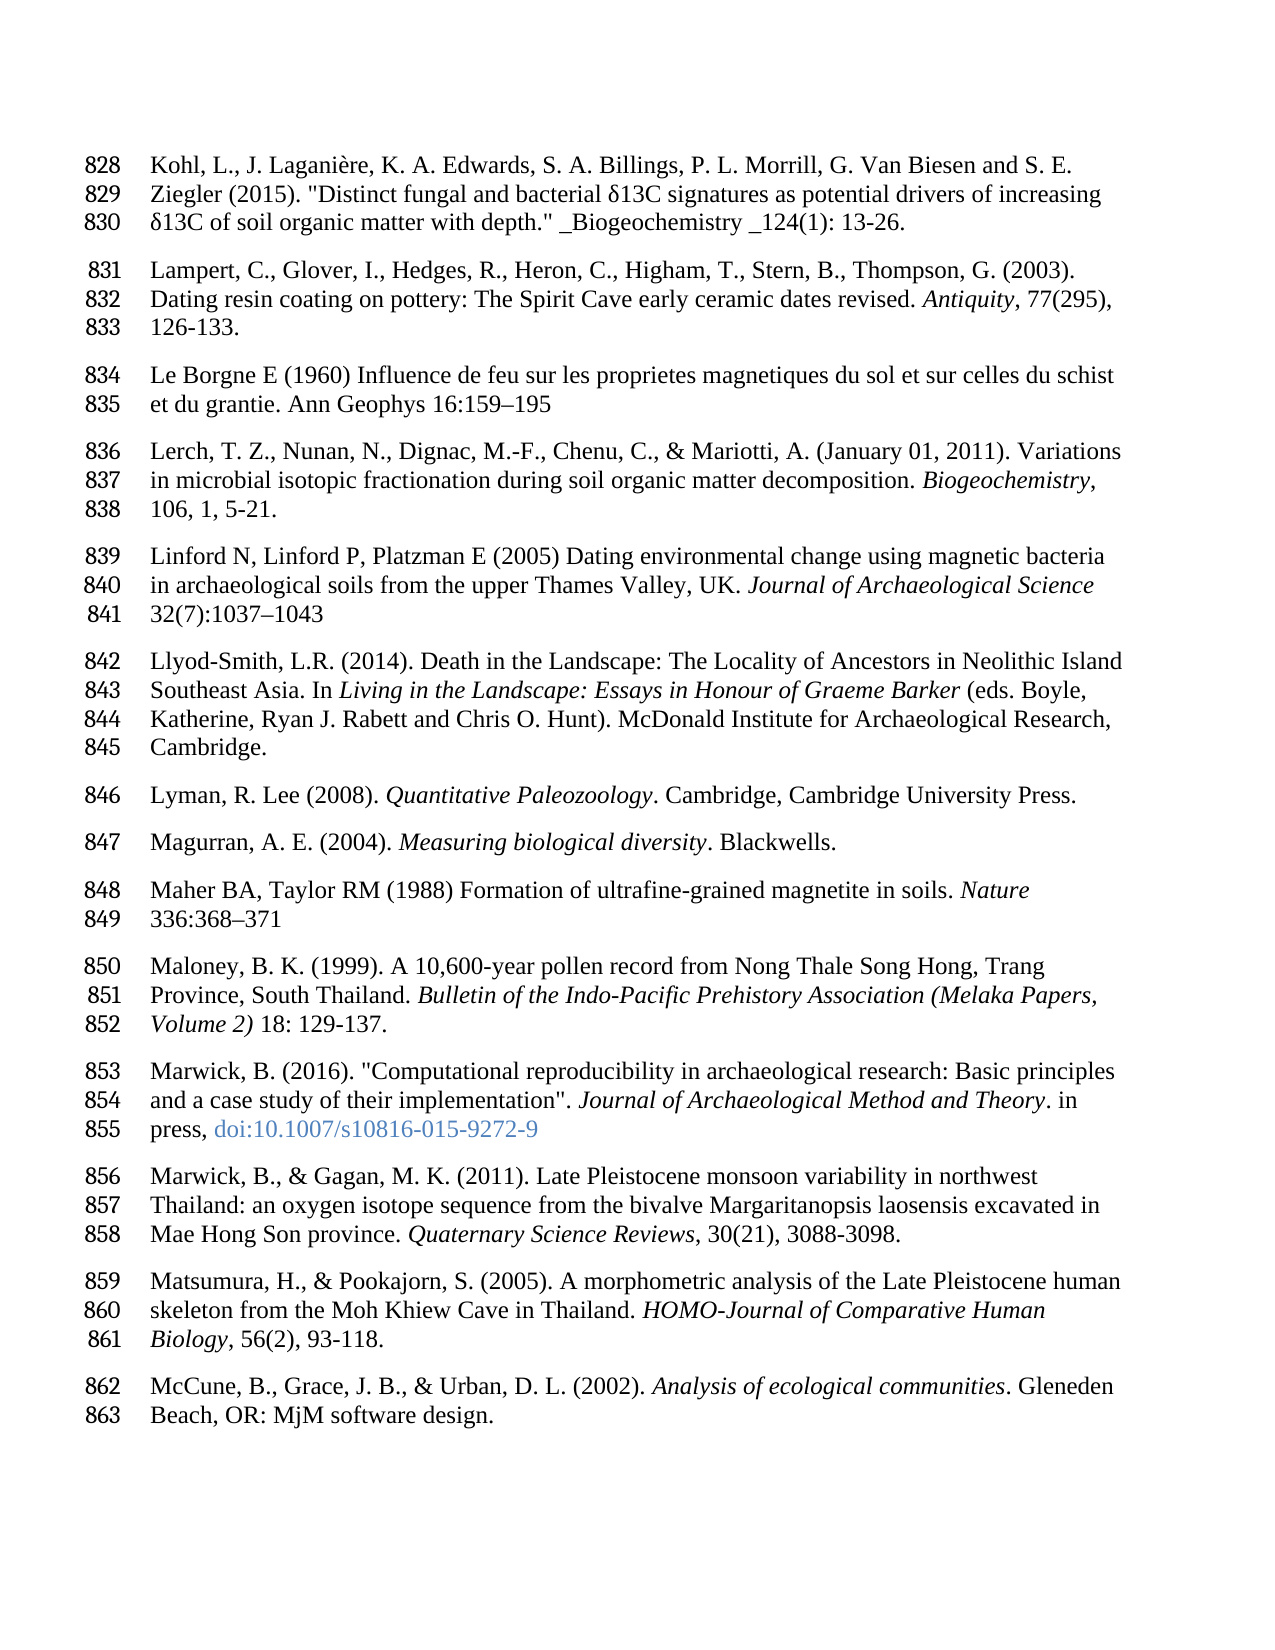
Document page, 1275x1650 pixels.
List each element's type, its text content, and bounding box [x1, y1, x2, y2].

text Lerch, T. Z., Nunan, N., Dignac, M.-F., Chenu, C., & Mariotti, A. (January 01, 2011). Variations in microbial isotopic fractionation during soil organic matter decomposition. Biogeochemistry, 106, 1, 5-21. [150, 436, 1125, 522]
text Linford N, Linford P, Platzman E (2005) Dating environmental change using magnetic bacteria in archaeological soils from the upper Thames Valley, UK. Journal of Archaeological Science 32(7):1037–1043 [150, 541, 1125, 627]
text Marwick, B. (2016). "Computational reproducibility in archaeological research: Basic principles and a case study of their implementation". Journal of Archaeological Method and Theory. in press, doi:10.1007/s10816-015-9272-9 [150, 1056, 1125, 1142]
text Marwick, B., & Gagan, M. K. (2011). Late Pleistocene monsoon variability in northwest Thailand: an oxygen isotope sequence from the bivalve Margaritanopsis laosensis excavated in Mae Hong Son province. Quaternary Science Reviews, 30(21), 3088-3098. [150, 1161, 1125, 1247]
text Llyod-Smith, L.R. (2014). Death in the Landscape: The Locality of Ancestors in Neolithic Island Southeast Asia. In Living in the Landscape: Essays in Honour of Graeme Barker (eds. Boyle, Katherine, Ryan J. Rabett and Chris O. Hunt). McDonald Institute for Archaeological Research, Cambridge. [150, 646, 1125, 761]
text Matsumura, H., & Pookajorn, S. (2005). A morphometric analysis of the Late Pleistocene human skeleton from the Moh Khiew Cave in Thailand. HOMO-Journal of Comparative Human Biology, 56(2), 93-118. [150, 1266, 1125, 1352]
text Lyman, R. Lee (2008). Quantitative Paleozoology. Cambridge, Cambridge University Press. [150, 780, 1125, 809]
text Magurran, A. E. (2004). Measuring biological diversity. Blackwells. [150, 827, 1125, 856]
text Lampert, C., Glover, I., Hedges, R., Heron, C., Higham, T., Stern, B., Thompson, G. (2003). Dating resin coating on pottery: The Spirit Cave early ceramic dates revised. Antiquity, 77(295), 126-133. [150, 255, 1125, 341]
text Le Borgne E (1960) Influence de feu sur les proprietes magnetiques du sol et sur celles du schist et du grantie. Ann Geophys 16:159–195 [150, 360, 1125, 417]
text Kohl, L., J. Laganière, K. A. Edwards, S. A. Billings, P. L. Morrill, G. Van Biesen and S. E. Ziegler (2015). "Distinct fungal and bacterial δ13C signatures as potential drivers of increasing δ13C of soil organic matter with depth." _Biogeochemistry _124(1): 13-26. [150, 150, 1125, 236]
text McCune, B., Grace, J. B., & Urban, D. L. (2002). Analysis of ecological communities. Gleneden Beach, OR: MjM software design. [150, 1371, 1125, 1429]
text Maloney, B. K. (1999). A 10,600-year pollen record from Nong Thale Song Hong, Trang Province, South Thailand. Bulletin of the Indo-Pacific Prehistory Association (Melaka Papers, Volume 2) 18: 129-137. [150, 951, 1125, 1037]
text Maher BA, Taylor RM (1988) Formation of ultrafine-grained magnetite in soils. Nature 336:368–371 [150, 875, 1125, 932]
